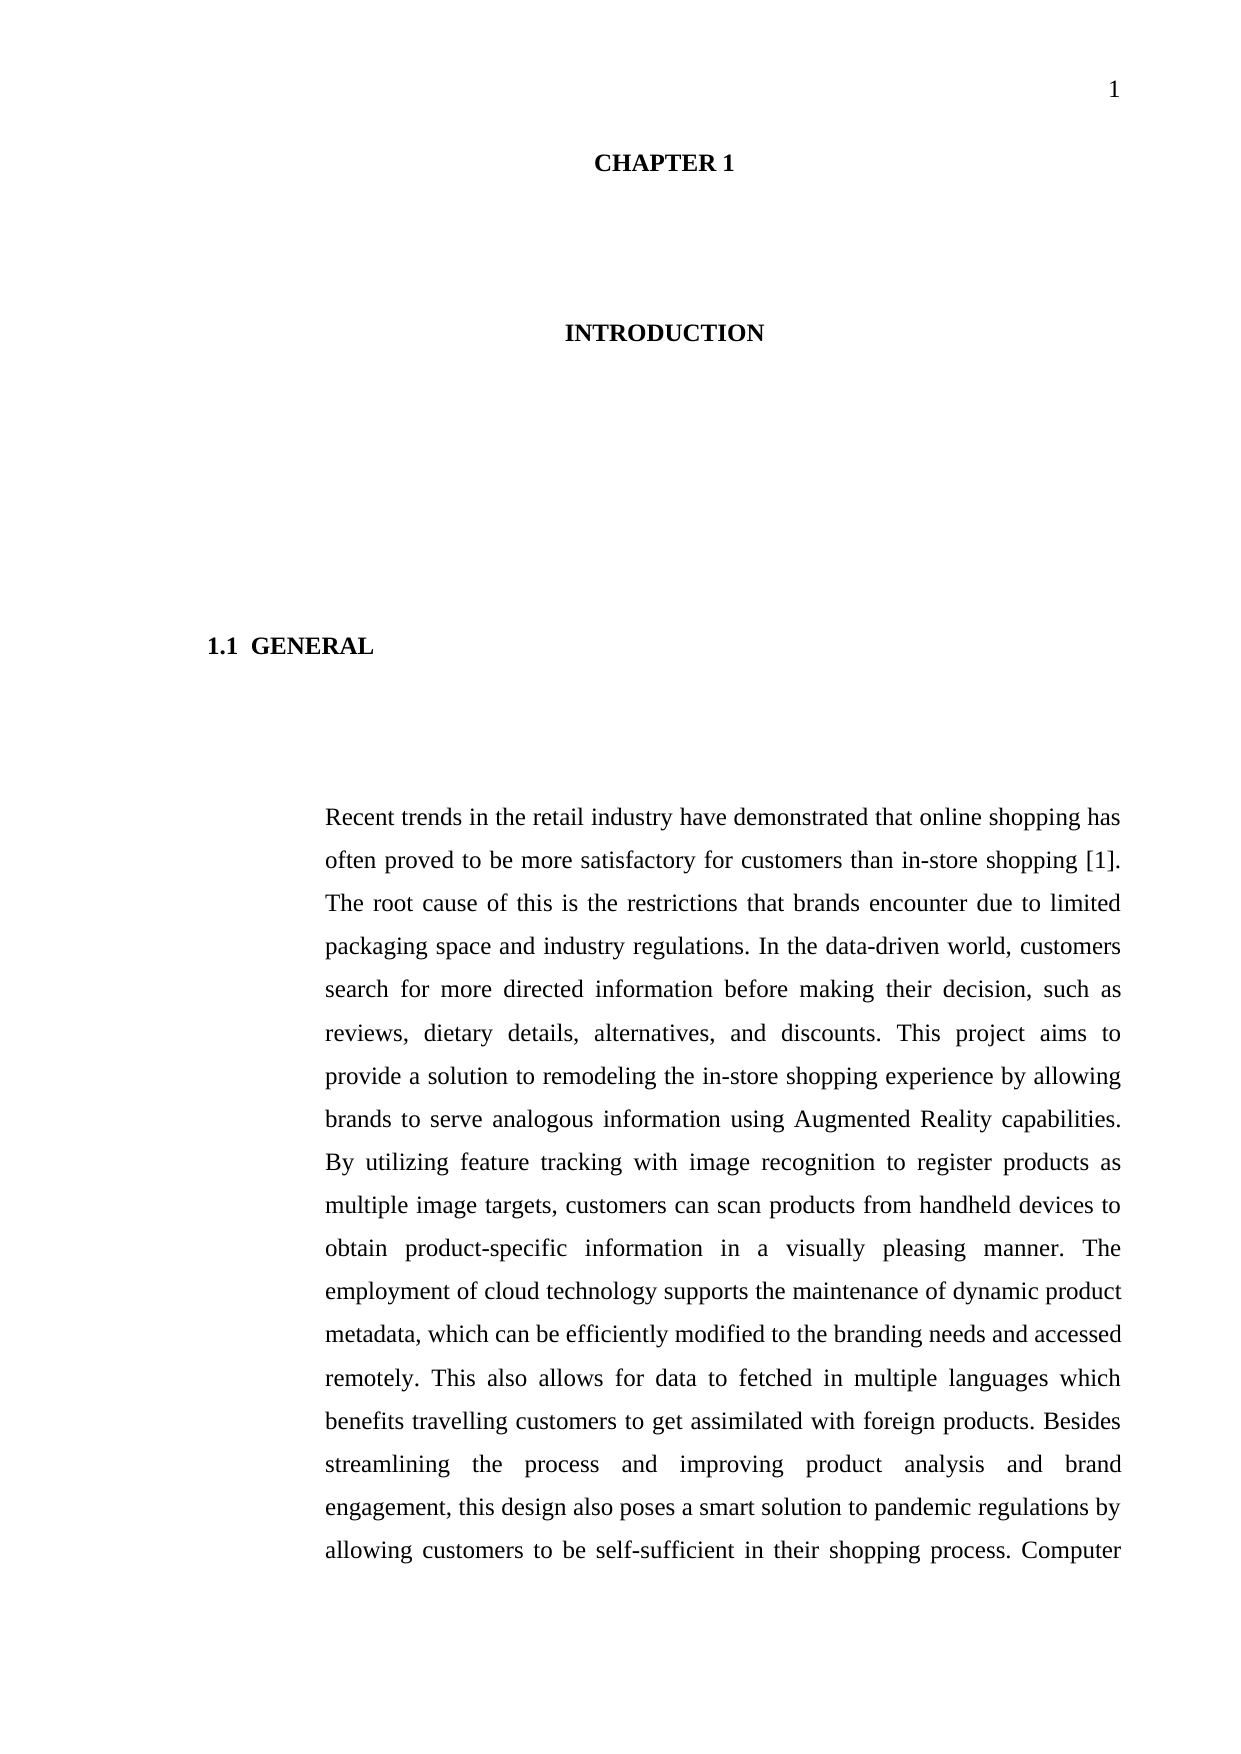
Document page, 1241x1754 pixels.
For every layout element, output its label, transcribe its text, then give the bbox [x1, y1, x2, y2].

text CHAPTER 1 [207, 148, 1122, 176]
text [325, 802, 1122, 1564]
text INTRODUCTION [207, 318, 1122, 347]
list GENERAL [207, 631, 1122, 660]
